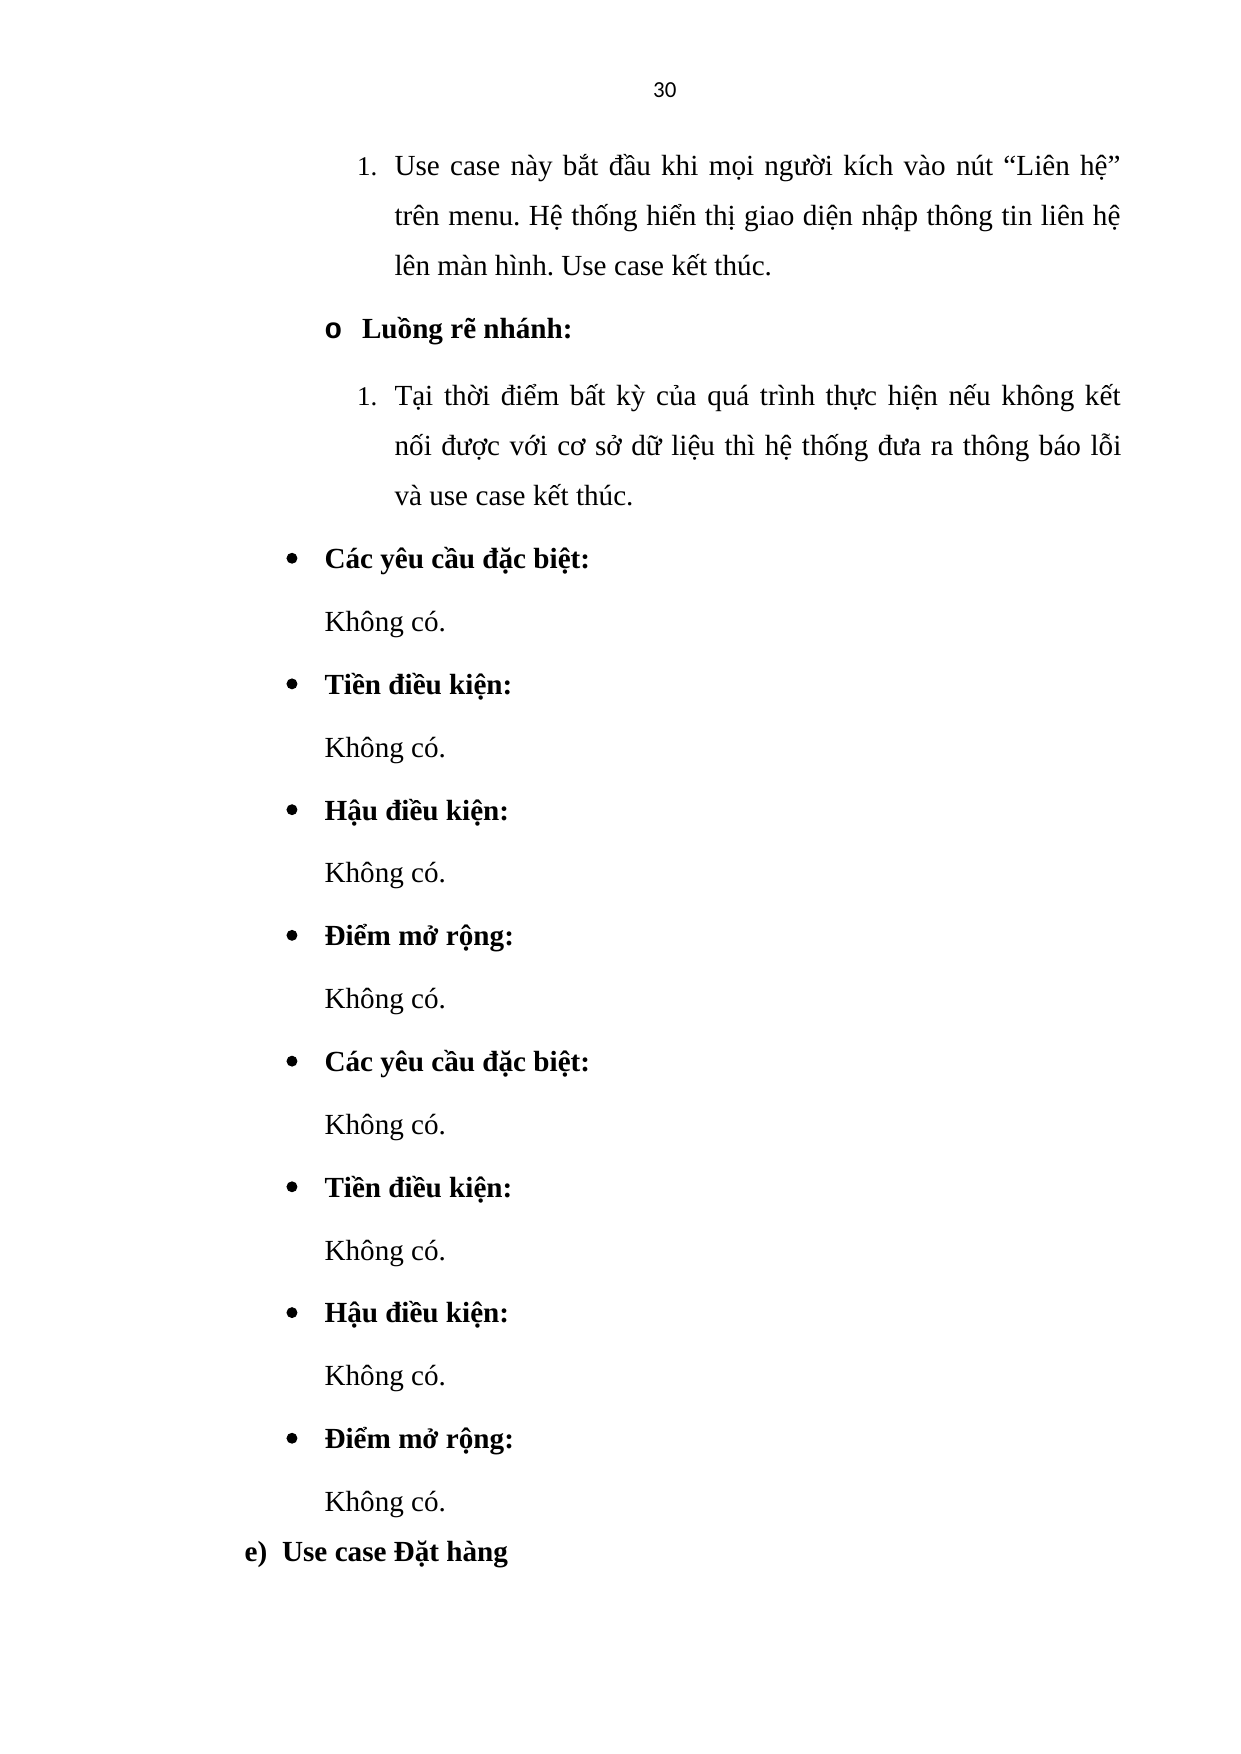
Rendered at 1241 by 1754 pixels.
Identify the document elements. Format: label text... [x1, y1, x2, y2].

list Hậu điều kiện: [287, 1296, 1122, 1329]
list Use case này bắt đầu khi mọi người kích vào nút “Liên hệ” trên menu. Hệ thống hiển thị giao diện nhập thông tin liên hệ lên màn hình. Use case kết thúc. [357, 148, 1122, 282]
list Điểm mở rộng: [287, 1421, 1122, 1455]
text Không có. [249, 1107, 1122, 1141]
list Luồng rẽ nhánh: [324, 311, 1122, 347]
list Các yêu cầu đặc biệt: [287, 541, 1122, 575]
list Các yêu cầu đặc biệt: [287, 1044, 1122, 1078]
text Không có. [324, 1358, 1122, 1392]
text Không có. [249, 604, 1122, 638]
list Không có. [282, 981, 1122, 1015]
list Tiền điều kiện: [287, 1170, 1122, 1203]
text Không có. [249, 730, 1122, 763]
text Không có. [249, 1233, 1122, 1266]
list Tiền điều kiện: [287, 667, 1122, 701]
list Hậu điều kiện: [287, 793, 1122, 826]
list Tại thời điểm bất kỳ của quá trình thực hiện nếu không kết nối được với cơ sở dữ liệu thì hệ thống đưa ra thông báo lỗi và use case kết thúc. [357, 378, 1122, 512]
list Use case Đặt hàng [244, 1534, 1122, 1568]
list Điểm mở rộng: [287, 918, 1122, 952]
list Không có. [282, 1484, 1122, 1518]
text Không có. [324, 856, 1122, 889]
